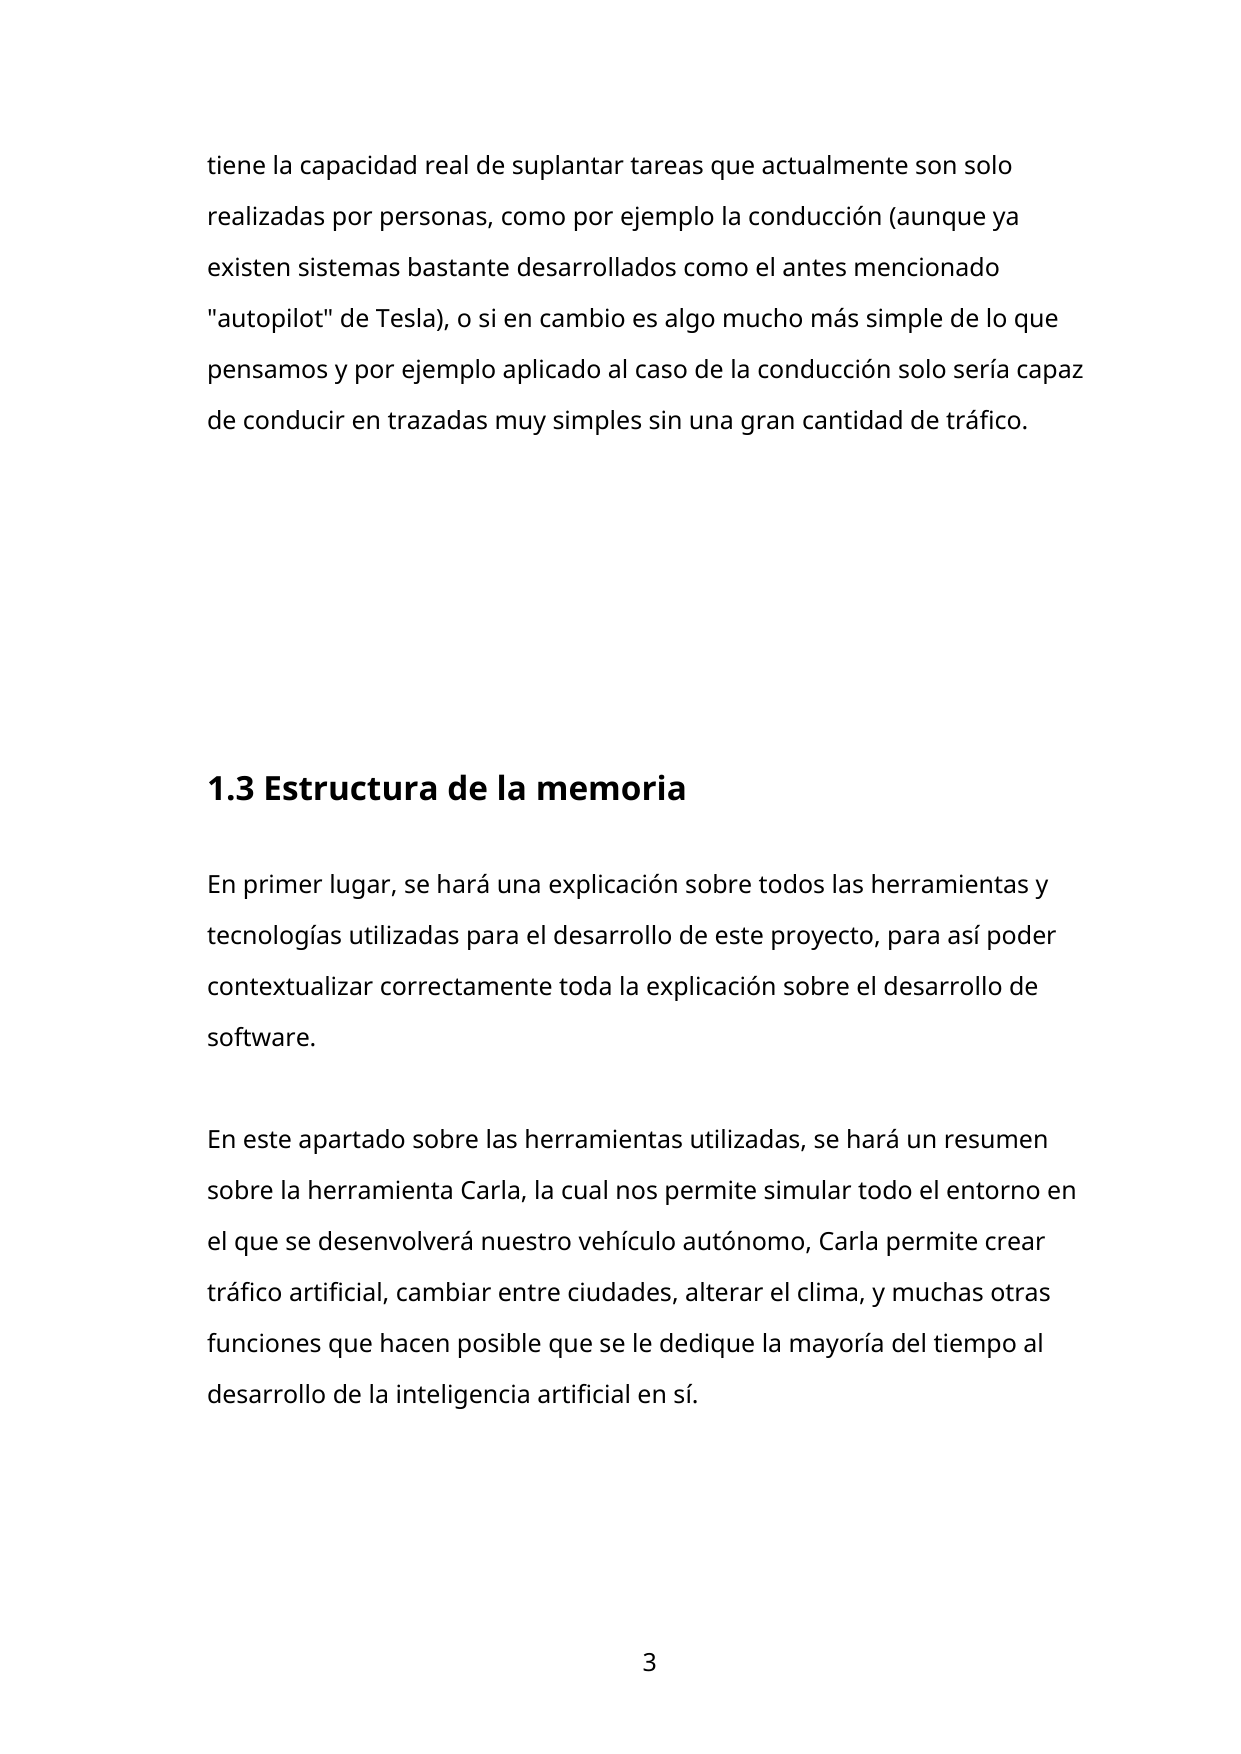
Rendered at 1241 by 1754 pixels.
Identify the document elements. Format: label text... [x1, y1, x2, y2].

text En primer lugar, se hará una explicación sobre todos las herramientas y tecnologías utilizadas para el desarrollo de este proyecto, para así poder contextualizar correctamente toda la explicación sobre el desarrollo de software. [207, 867, 1092, 1054]
text En este apartado sobre las herramientas utilizadas, se hará un resumen sobre la herramienta Carla, la cual nos permite simular todo el entorno en el que se desenvolverá nuestro vehículo autónomo, Carla permite crear tráfico artificial, cambiar entre ciudades, alterar el clima, y muchas otras funciones que hacen posible que se le dedique la mayoría del tiempo al desarrollo de la inteligencia artificial en sí. [207, 1122, 1092, 1411]
text 1.3 Estructura de la memoria [207, 764, 1092, 810]
